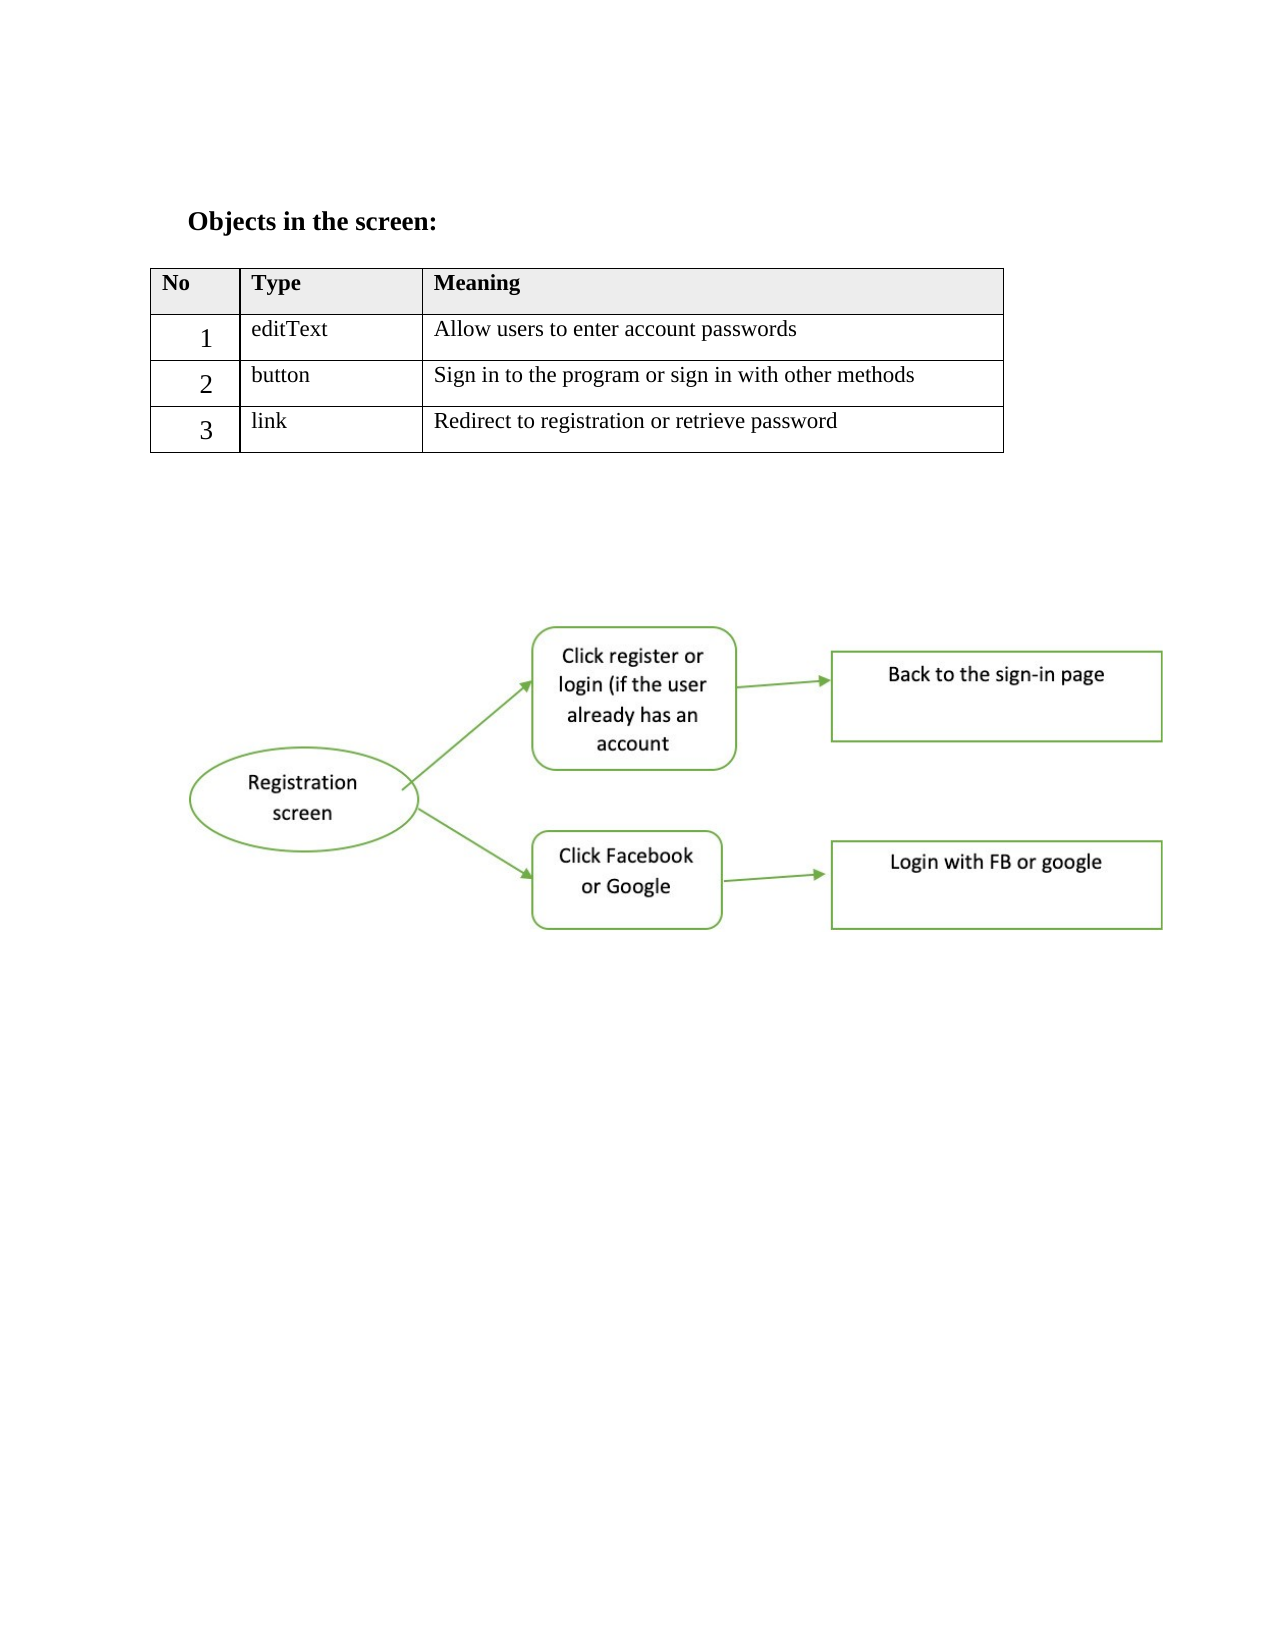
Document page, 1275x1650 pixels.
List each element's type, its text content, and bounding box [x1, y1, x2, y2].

table_cell Sign in to the program or sign in with other methods [423, 361, 1003, 406]
table_header No [151, 269, 239, 314]
table_cell link [241, 407, 422, 452]
table_cell editText [241, 315, 422, 360]
table_header Type [241, 269, 422, 314]
table_cell Redirect to registration or retrieve password [423, 407, 1003, 452]
table_cell [151, 361, 239, 406]
table_header Meaning [423, 269, 1003, 314]
picture [187, 563, 1163, 932]
text Objects in the screen: [150, 205, 1125, 236]
table_cell [151, 315, 239, 360]
table_cell Allow users to enter account passwords [423, 315, 1003, 360]
table_cell button [241, 361, 422, 406]
table_cell [151, 407, 239, 452]
